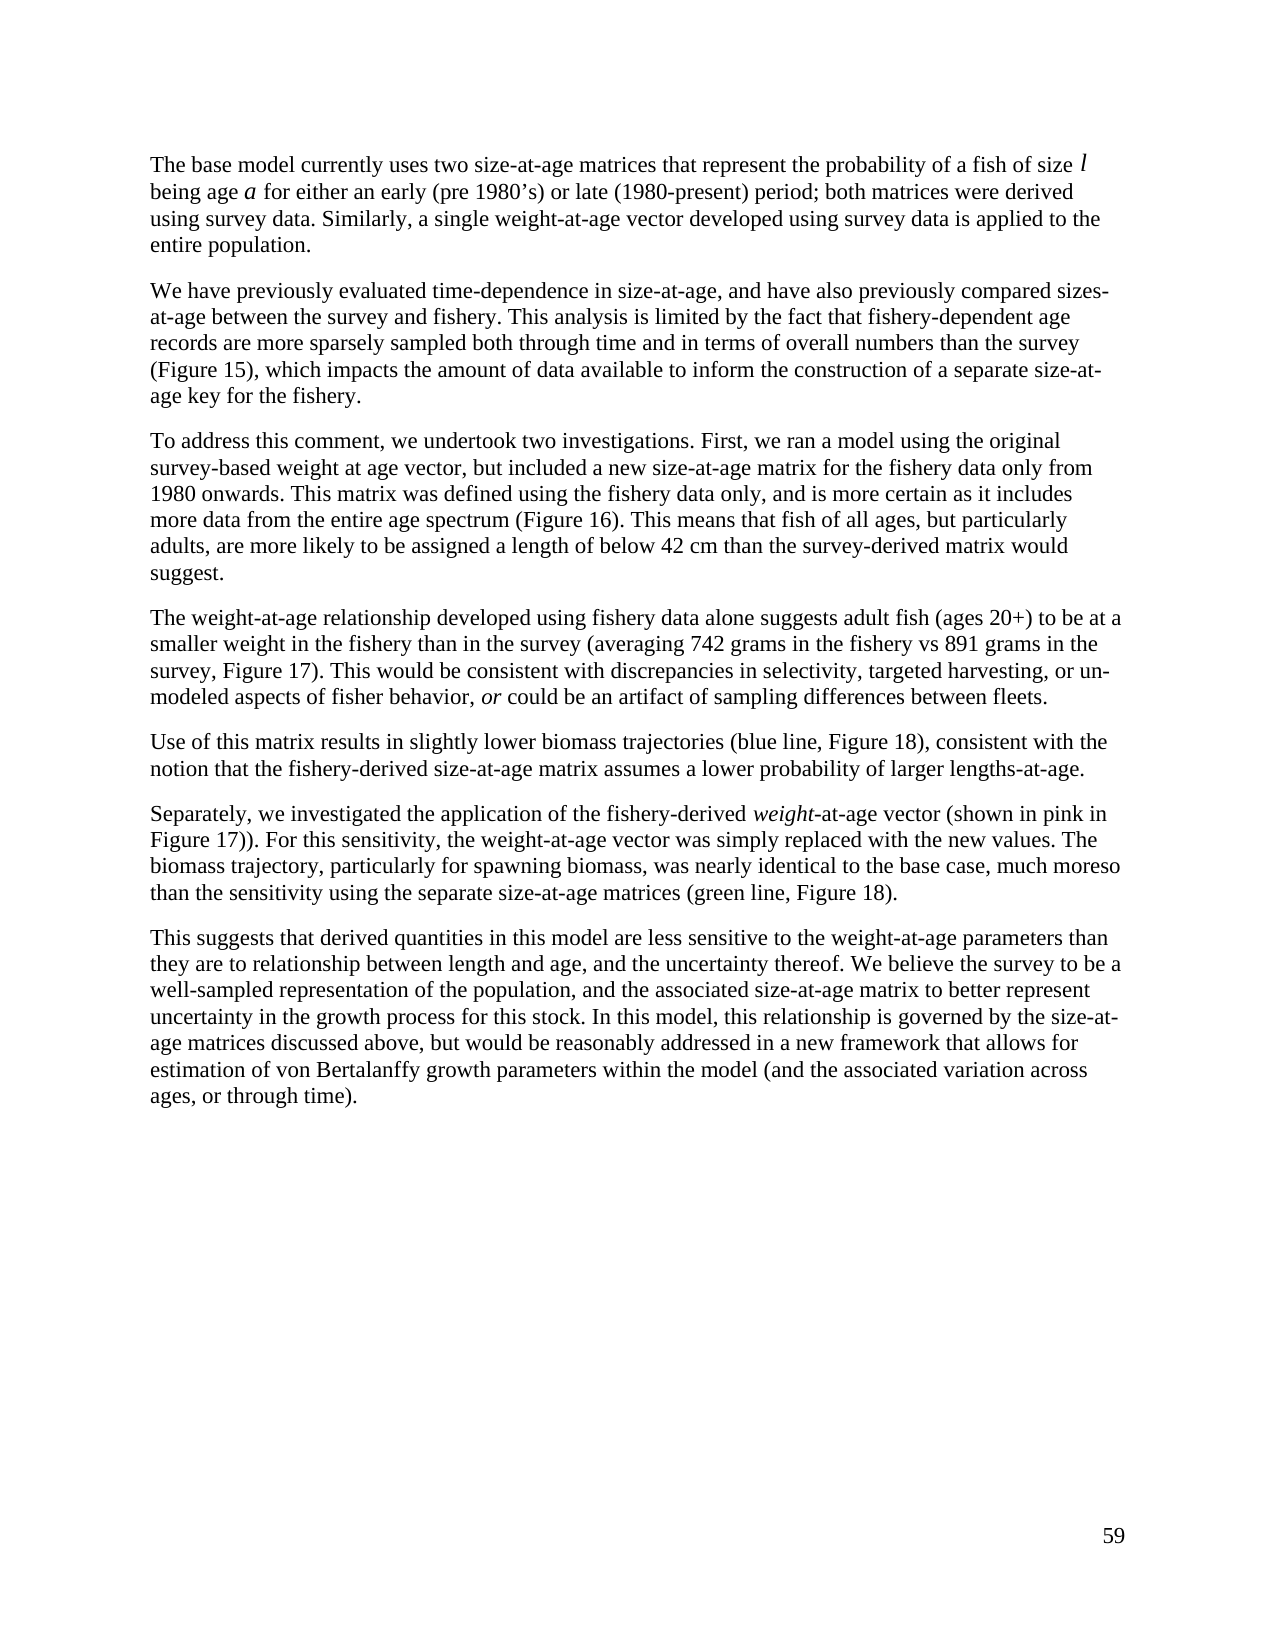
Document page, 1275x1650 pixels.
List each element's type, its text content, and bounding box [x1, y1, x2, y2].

text The weight-at-age relationship developed using fishery data alone suggests adult fish (ages 20+) to be at a smaller weight in the fishery than in the survey (averaging 742 grams in the fishery vs 891 grams in the survey, Figure 17). This would be consistent with discrepancies in selectivity, targeted harvesting, or un-modeled aspects of fisher behavior, or could be an artifact of sampling differences between fleets. [150, 604, 1125, 709]
text To address this comment, we undertook two investigations. First, we ran a model using the original survey-based weight at age vector, but included a new size-at-age matrix for the fishery data only from 1980 onwards. This matrix was defined using the fishery data only, and is more certain as it includes more data from the entire age spectrum (Figure 16). This means that fish of all ages, but particularly adults, are more likely to be assigned a length of below 42 cm than the survey-derived matrix would suggest. [150, 427, 1125, 585]
text This suggests that derived quantities in this model are less sensitive to the weight-at-age parameters than they are to relationship between length and age, and the uncertainty thereof. We believe the survey to be a well-sampled representation of the population, and the associated size-at-age matrix to better represent uncertainty in the growth process for this stock. In this model, this relationship is governed by the size-at-age matrices discussed above, but would be reasonably addressed in a new framework that allows for estimation of von Bertalanffy growth parameters within the model (and the associated variation across ages, or through time). [150, 924, 1125, 1108]
text We have previously evaluated time-dependence in size-at-age, and have also previously compared sizes-at-age between the survey and fishery. This analysis is limited by the fact that fishery-dependent age records are more sparsely sampled both through time and in terms of overall numbers than the survey (Figure 15), which impacts the amount of data available to inform the construction of a separate size-at-age key for the fishery. [150, 277, 1125, 408]
text Use of this matrix results in slightly lower biomass trajectories (blue line, Figure 18), consistent with the notion that the fishery-derived size-at-age matrix assumes a lower probability of larger lengths-at-age. [150, 728, 1125, 781]
text Separately, we investigated the application of the fishery-derived weight-at-age vector (shown in pink in Figure 17)). For this sensitivity, the weight-at-age vector was simply replaced with the new values. The biomass trajectory, particularly for spawning biomass, was nearly identical to the base case, much moreso than the sensitivity using the separate size-at-age matrices (green line, Figure 18). [150, 800, 1125, 905]
text The base model currently uses two size-at-age matrices that represent the probability of a fish of size being age for either an early (pre 1980’s) or late (1980-present) period; both matrices were derived using survey data. Similarly, a single weight-at-age vector developed using survey data is applied to the entire population. [150, 150, 1125, 258]
